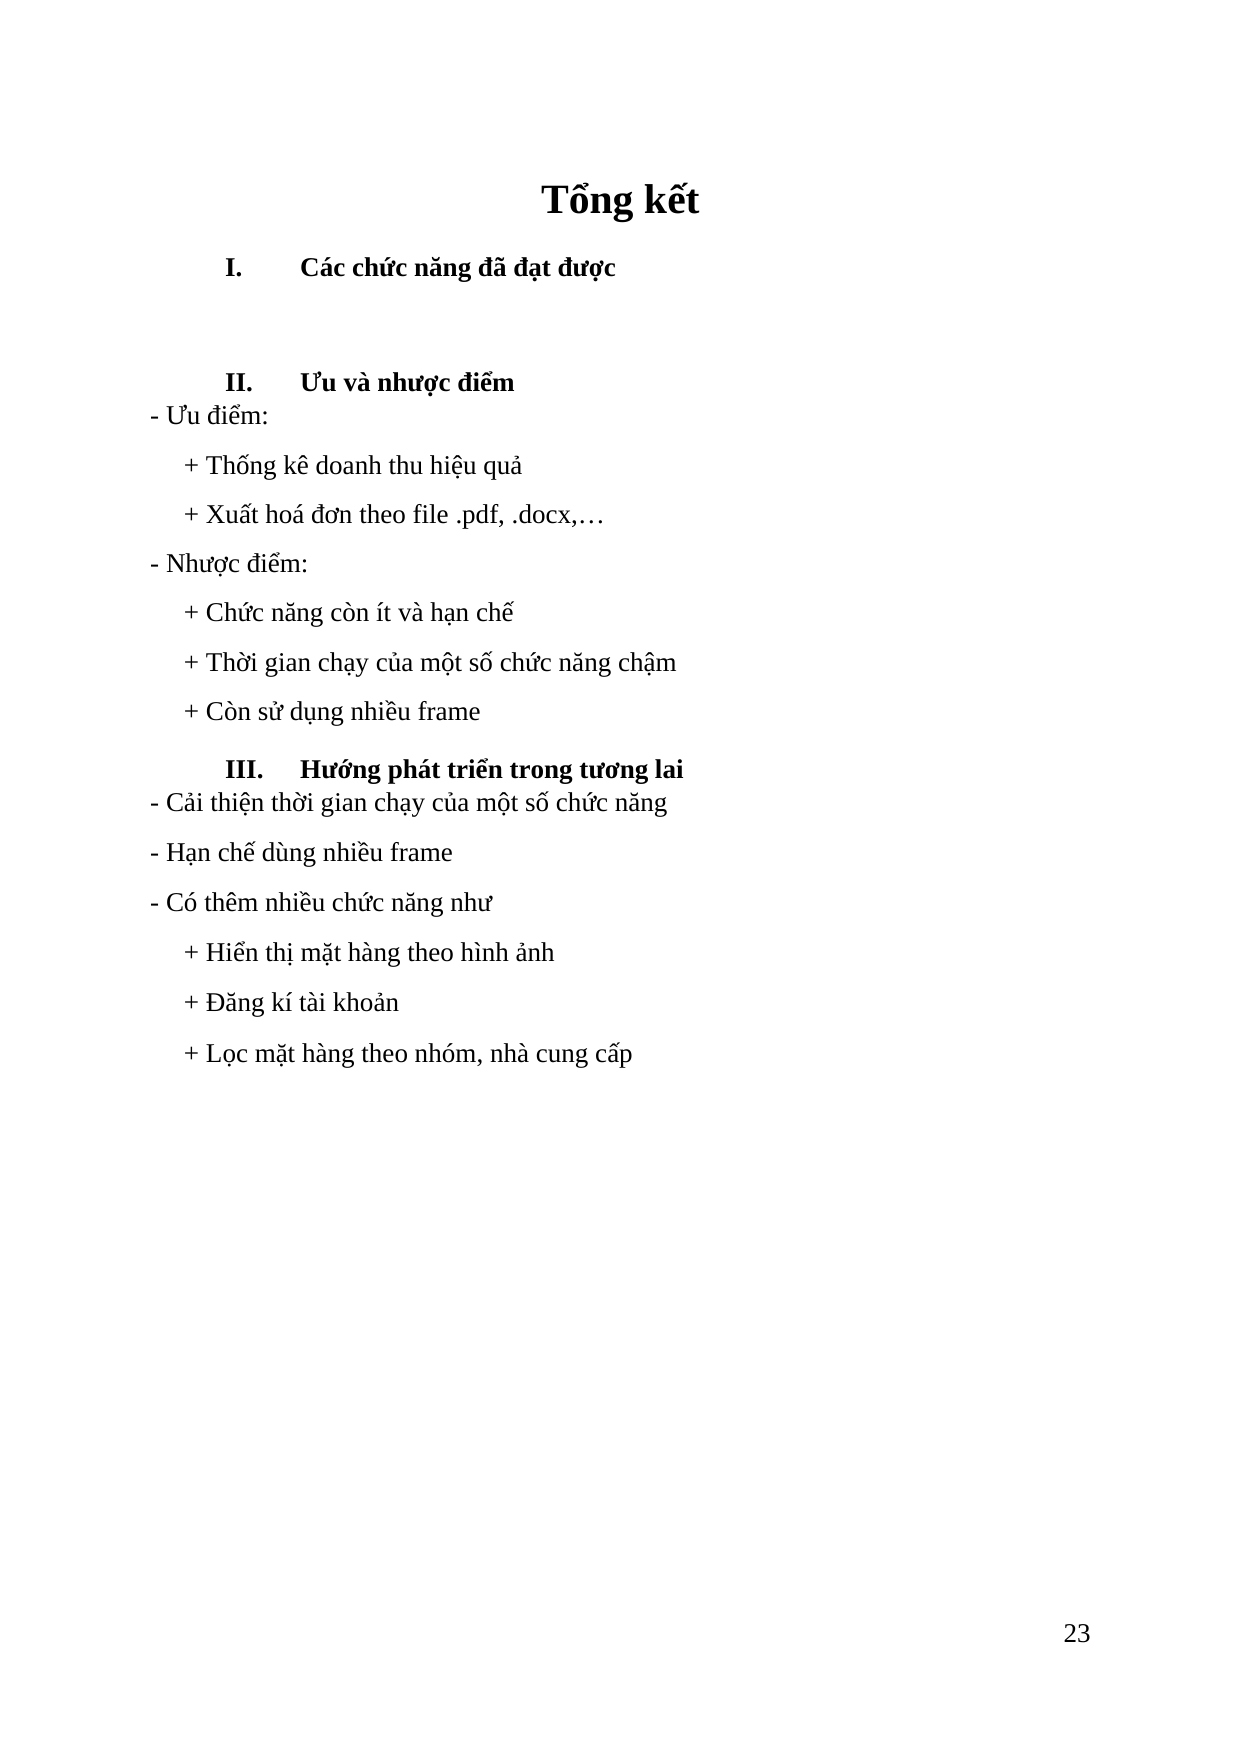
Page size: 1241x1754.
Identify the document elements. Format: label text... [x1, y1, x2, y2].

text + Đăng kí tài khoản [150, 986, 1090, 1018]
text + Xuất hoá đơn theo file .pdf, .docx,… [150, 498, 1090, 529]
list Các chức năng đã đạt được [225, 251, 1090, 282]
text - Nhược điểm: [150, 547, 1090, 578]
text + Chức năng còn ít và hạn chế [150, 597, 1090, 628]
text - Cải thiện thời gian chạy của một số chức năng [150, 786, 1090, 817]
list Hướng phát triển trong tương lai [225, 753, 1090, 784]
text + Thống kê doanh thu hiệu quả [150, 449, 1090, 480]
text - Hạn chế dùng nhiều frame [150, 836, 1090, 867]
list Ưu và nhược điểm [225, 367, 1090, 398]
text + Lọc mặt hàng theo nhóm, nhà cung cấp [150, 1037, 1090, 1068]
text Tổng kết [150, 175, 1090, 223]
text + Hiển thị mặt hàng theo hình ảnh [150, 936, 1090, 967]
text - Ưu điểm: [150, 399, 1090, 431]
text + Thời gian chạy của một số chức năng chậm [150, 646, 1090, 677]
text + Còn sử dụng nhiều frame [150, 695, 1090, 726]
text - Có thêm nhiều chức năng như [150, 886, 1090, 917]
